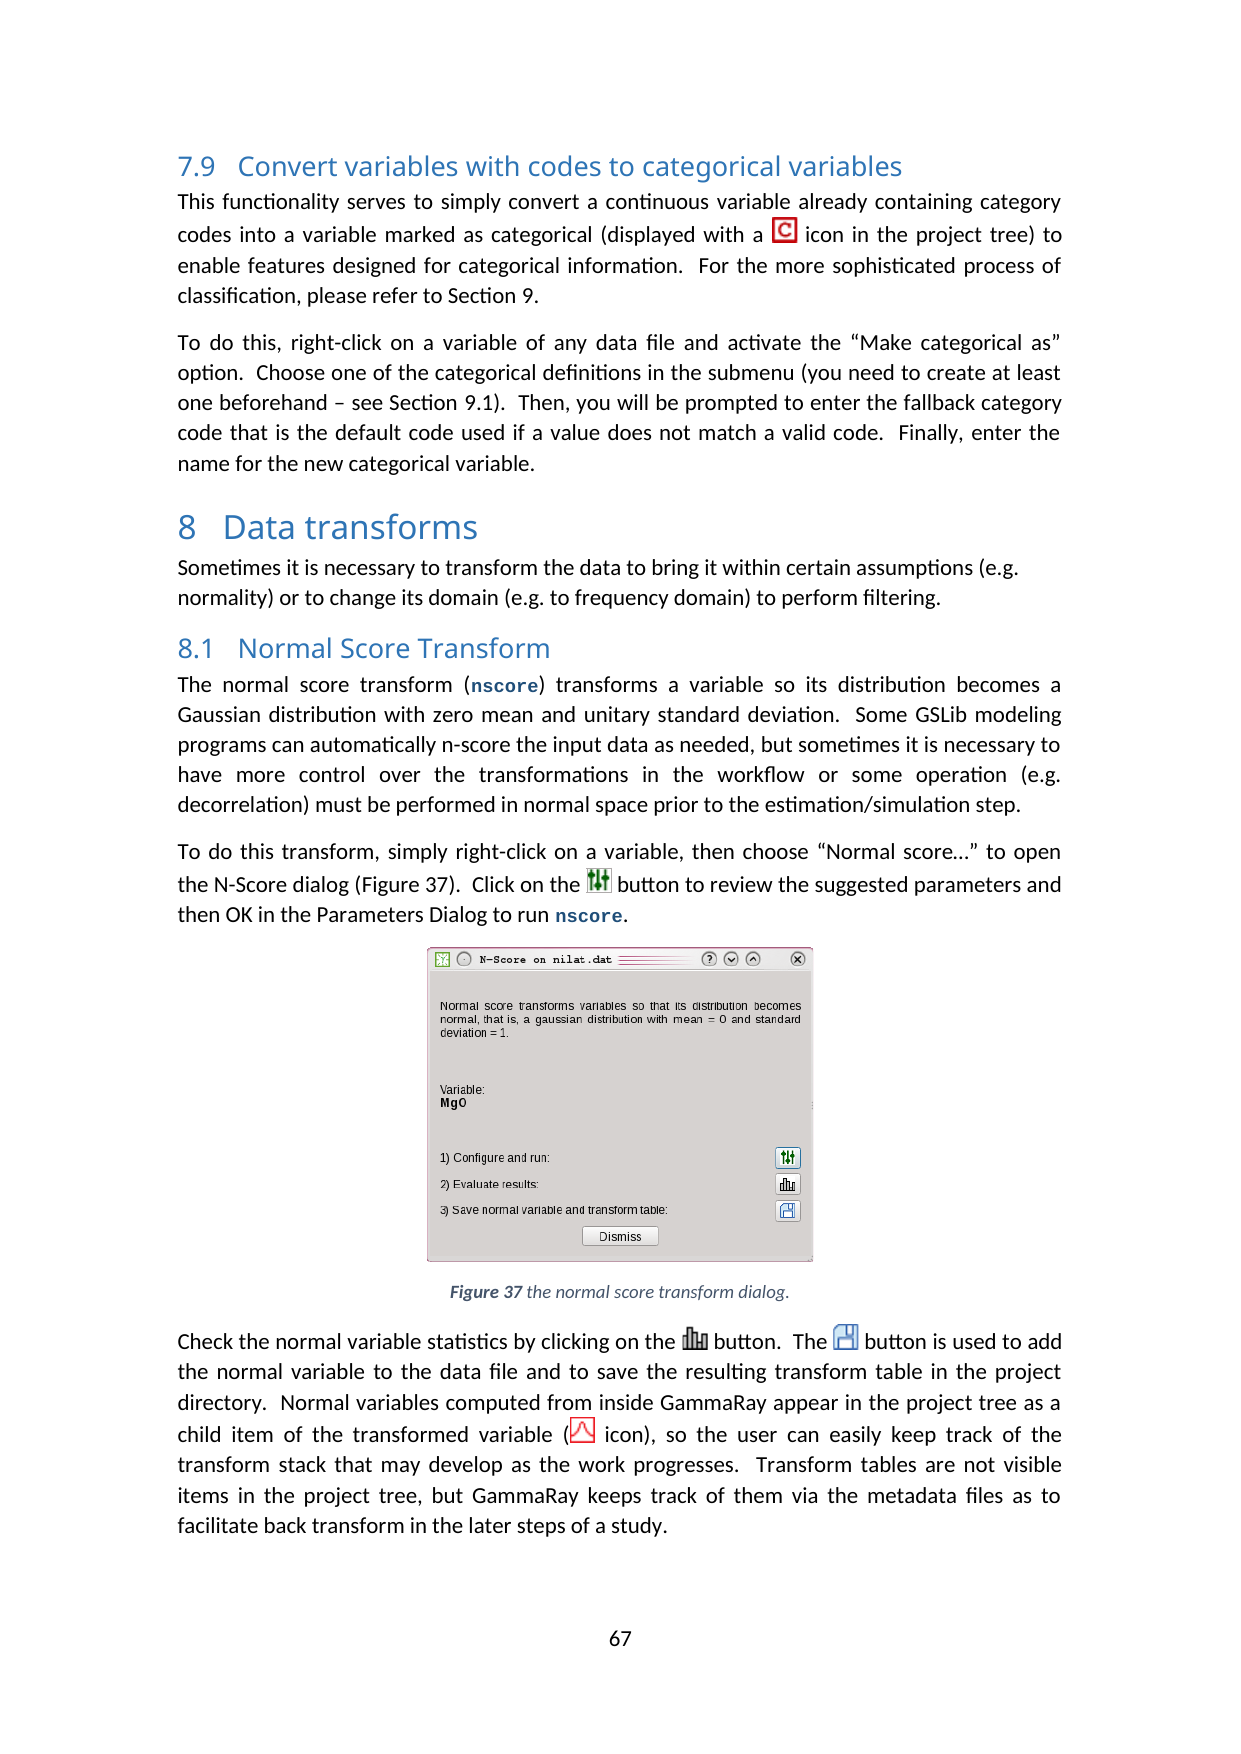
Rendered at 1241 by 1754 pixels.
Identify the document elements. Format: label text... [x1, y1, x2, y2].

picture [772, 217, 798, 243]
text The normal score transform (nscore) transforms a variable so its distribution becomes a Gaussian distribution with zero mean and unitary standard deviation. Some GSLib modeling programs can automatically n-score the input data as needed, but sometimes it is necessary to have more control over the transformations in the workflow or some operation (e.g. decorrelation) must be performed in normal space prior to the estimation/simulation step. [177, 670, 1063, 818]
text Check the normal variable statistics by clicking on the button. The button is used to add the normal variable to the data file and to save the resulting transform table in the project directory. Normal variables computed from inside GammaRay appear in the project tree as a child item of the transformed variable ( icon), so the user can easily keep track of the transform stack that may develop as the work progresses. Transform tables are not visible items in the project tree, but GammaRay keeps track of them via the metadata files as to facilitate back transform in the later steps of a study. [177, 1324, 1063, 1539]
text This functionality serves to simply convert a continuous variable already containing category codes into a variable marked as categorical (displayed with a icon in the project tree) to enable features designed for categorical information. For the more sophisticated process of classification, please refer to Section 9. [177, 187, 1063, 309]
subtitle Normal Score Transform [177, 630, 1063, 667]
subtitle Convert variables with codes to categorical variables [177, 148, 1063, 184]
picture [833, 1324, 859, 1350]
picture [427, 947, 814, 1262]
text To do this transform, simply right-click on a variable, then choose “Normal score…” to open the N-Score dialog (Figure 36). Click on the button to review the suggested parameters and then OK in the Parameters Dialog to run nscore. [177, 837, 1063, 928]
text Sometimes it is necessary to transform the data to bring it within certain assumptions (e.g. normality) or to change its domain (e.g. to frequency domain) to perform filtering. [177, 553, 1063, 611]
picture [682, 1324, 708, 1350]
text To do this, right-click on a variable of any data file and activate the “Make categorical as” option. Choose one of the categorical definitions in the submenu (you need to create at least one beforehand – see Section 9.1). Then, you will be prompted to enter the fallback category code that is the default code used if a value does not match a valid code. Finally, enter the name for the new categorical variable. [177, 328, 1063, 477]
text Figure 37 the normal score transform dialog. [177, 1281, 1063, 1303]
picture [570, 1417, 595, 1443]
subtitle Data transforms [177, 504, 1063, 549]
picture [588, 869, 611, 892]
